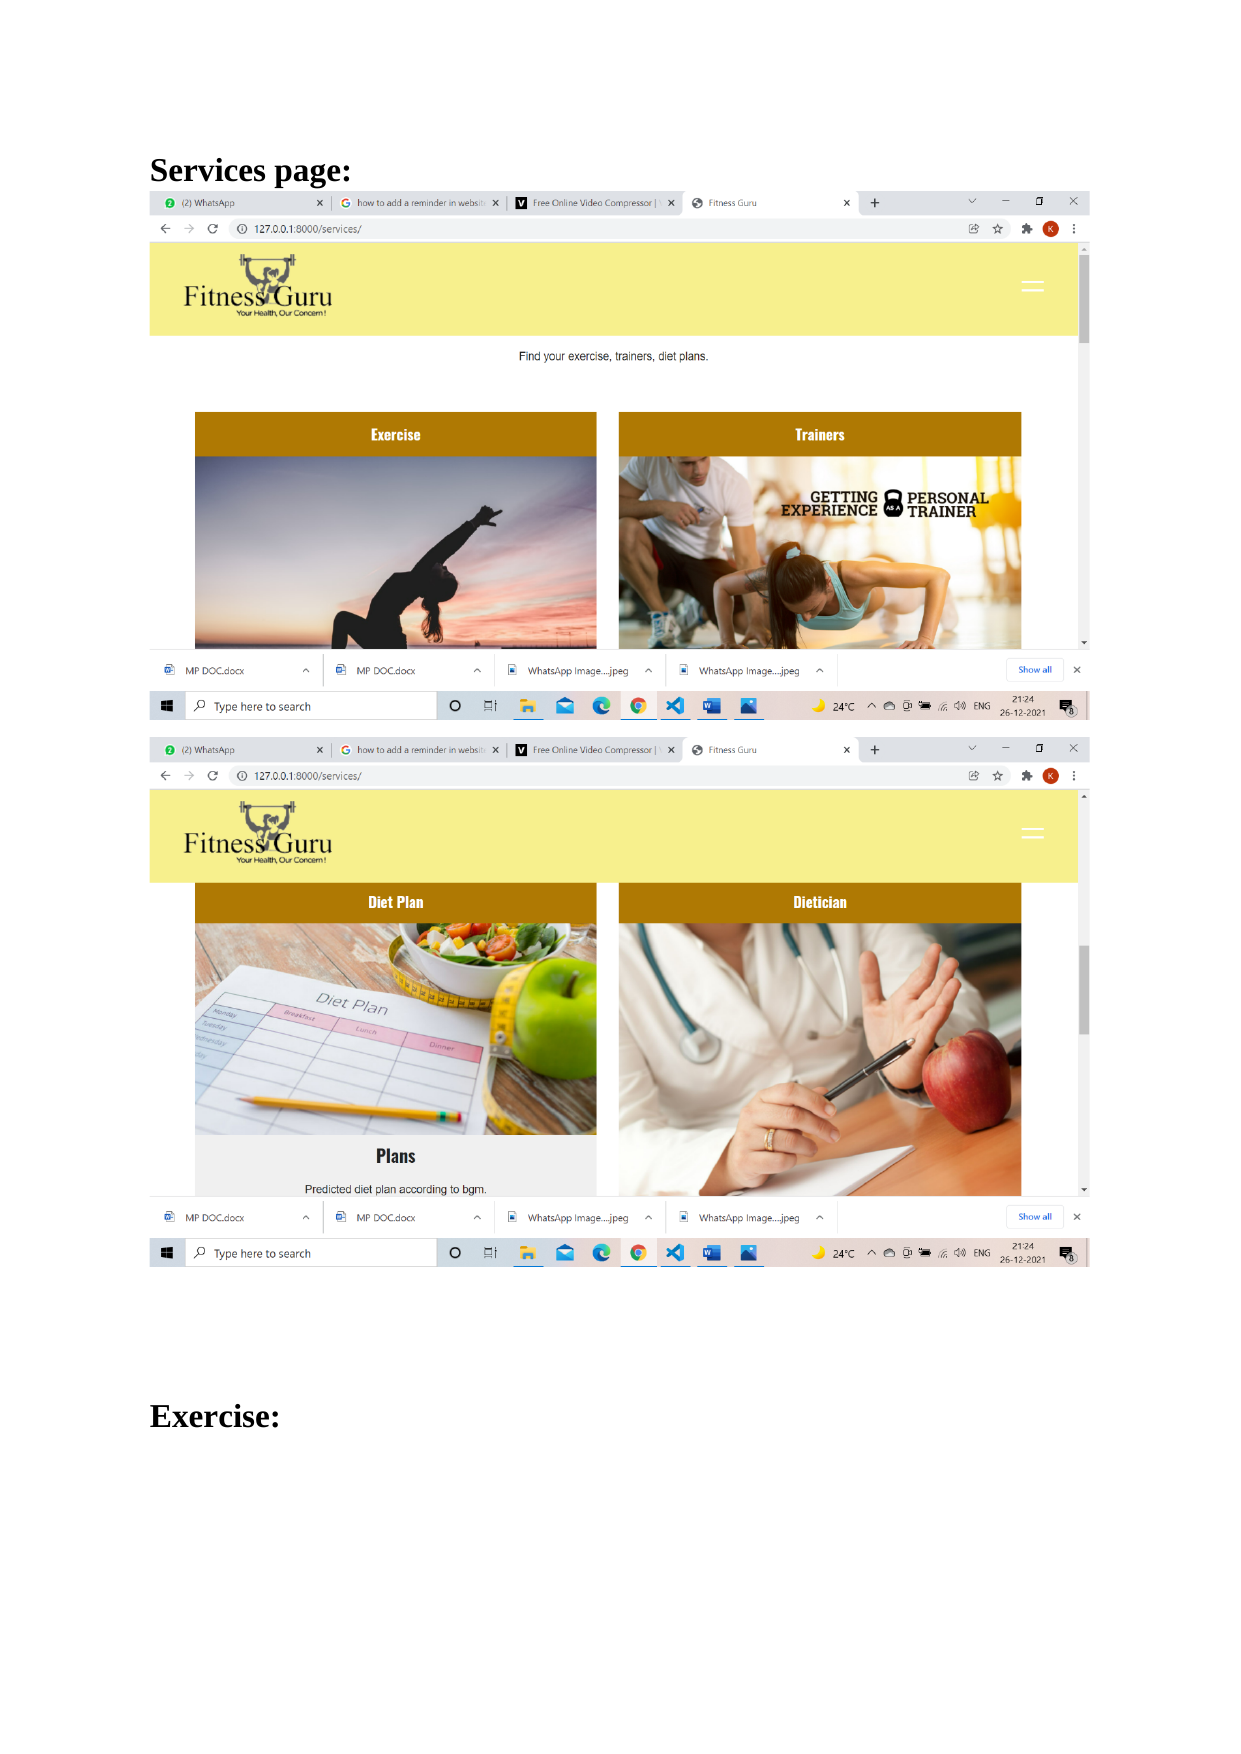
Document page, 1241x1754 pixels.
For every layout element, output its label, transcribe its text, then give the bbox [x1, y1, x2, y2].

text Exercise: [149, 1397, 1090, 1435]
picture [149, 737, 1090, 1267]
picture [149, 191, 1090, 720]
text Services page: [149, 150, 1090, 191]
